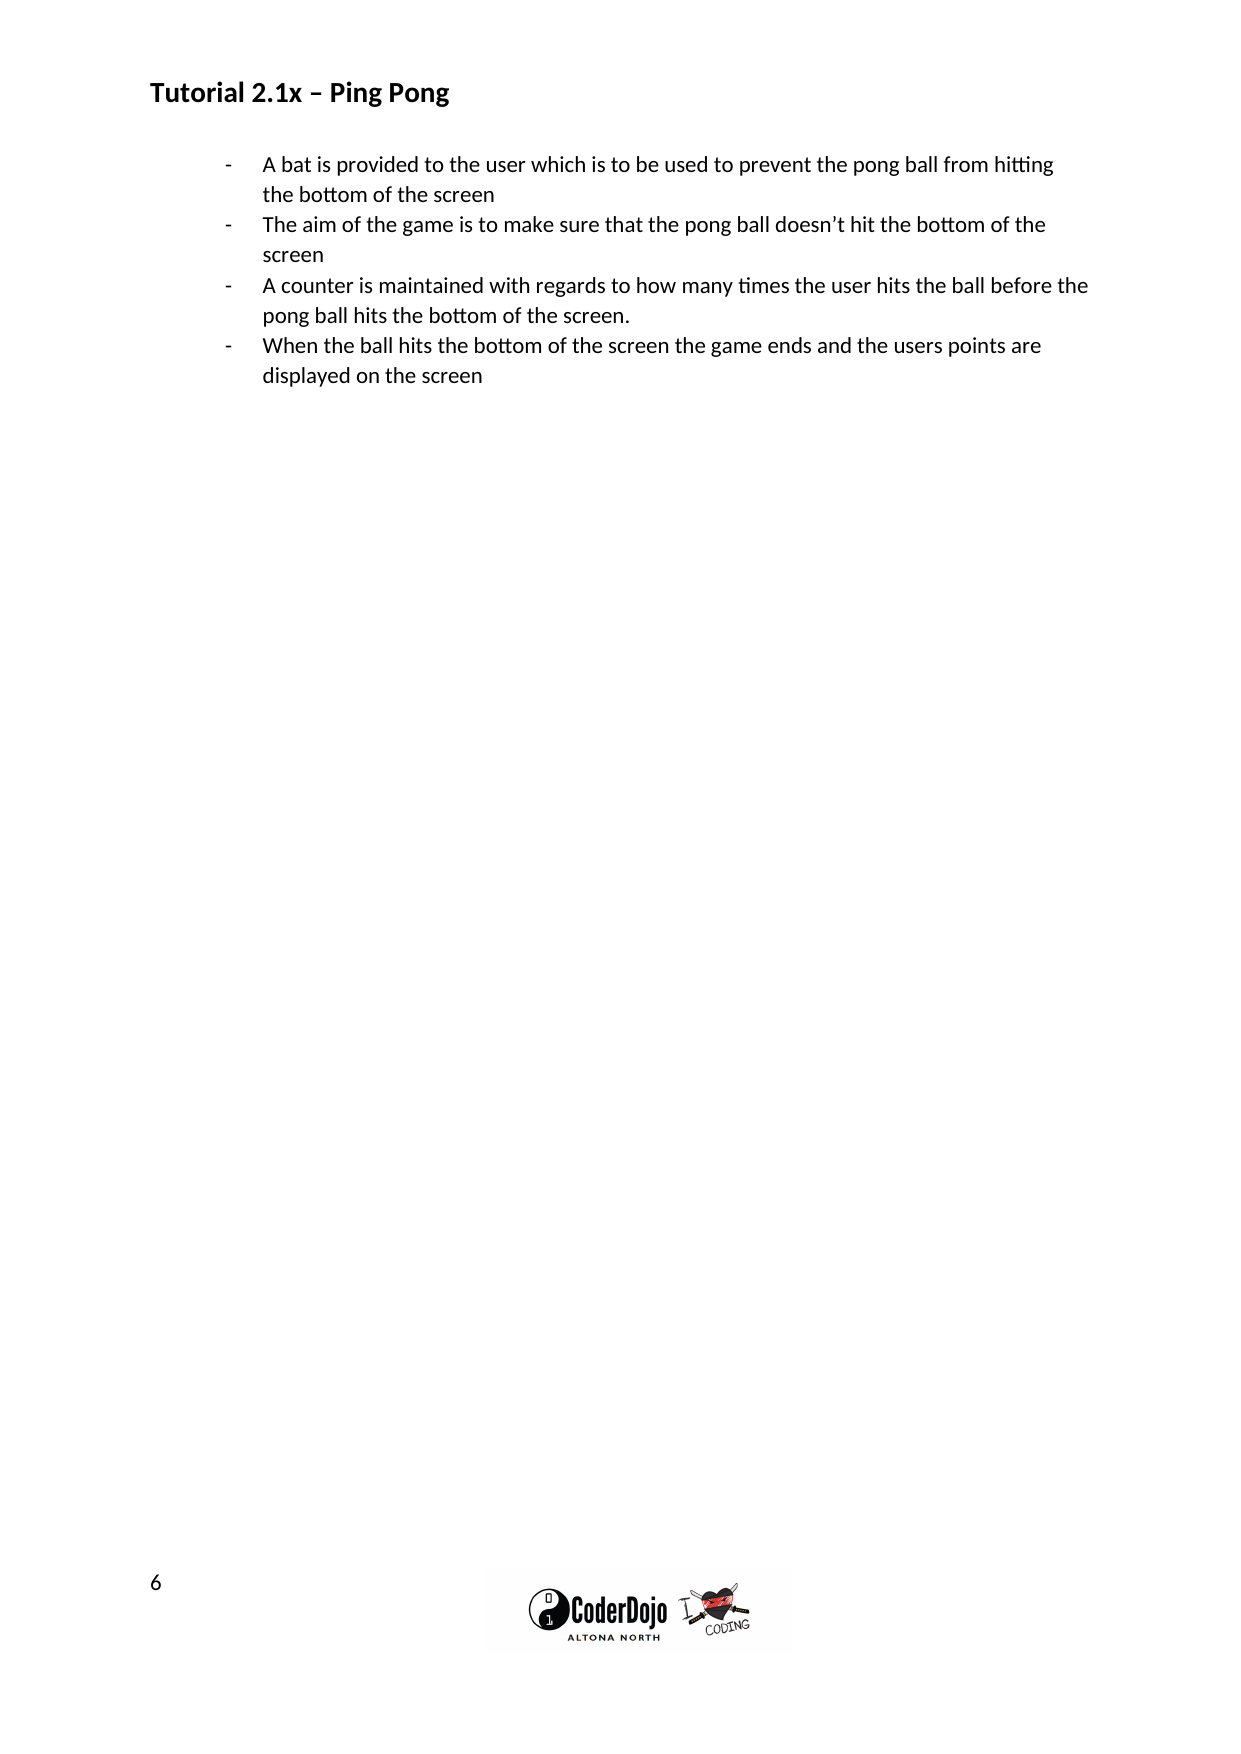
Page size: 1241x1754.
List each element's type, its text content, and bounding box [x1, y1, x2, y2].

list The aim of the game is to make sure that the pong ball doesn’t hit the bottom of the screen [225, 210, 1090, 269]
list A bat is provided to the user which is to be used to prevent the pong ball from hitting the bottom of the screen [225, 150, 1090, 208]
picture [486, 1568, 792, 1653]
list When the ball hits the bottom of the screen the game ends and the users points are displayed on the screen [225, 331, 1090, 389]
list A counter is maintained with regards to how many times the user hits the ball before the pong ball hits the bottom of the screen. [225, 271, 1090, 329]
